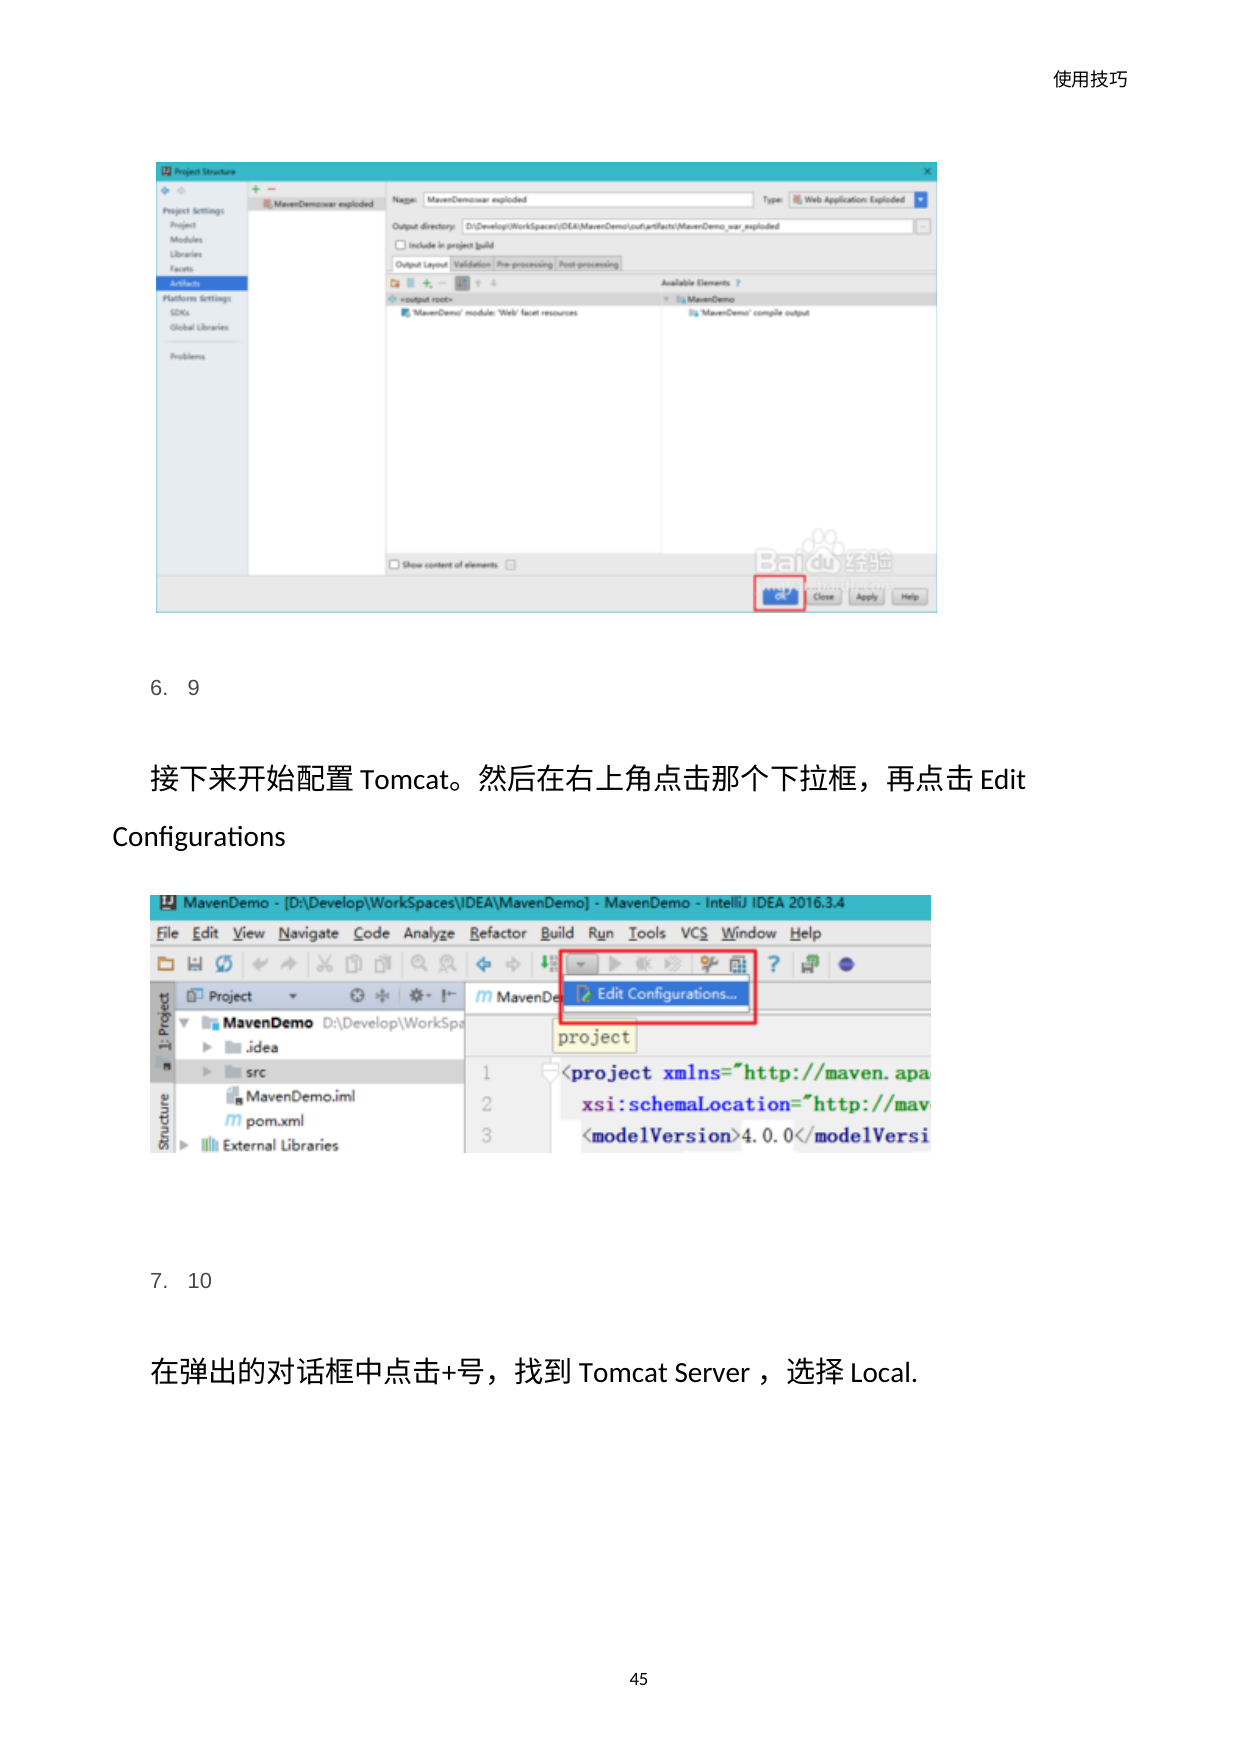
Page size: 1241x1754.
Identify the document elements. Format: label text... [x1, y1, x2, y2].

list 9 [150, 668, 1128, 708]
list 10 [150, 1261, 1128, 1301]
picture [156, 162, 938, 613]
picture [150, 895, 932, 1153]
text 在弹出的对话框中点击+号，找到Tomcat Server ，选择Local. [112, 1330, 1128, 1409]
text 接下来开始配置Tomcat。然后在右上角点击那个下拉框，再点击Edit Configurations [112, 737, 1128, 856]
